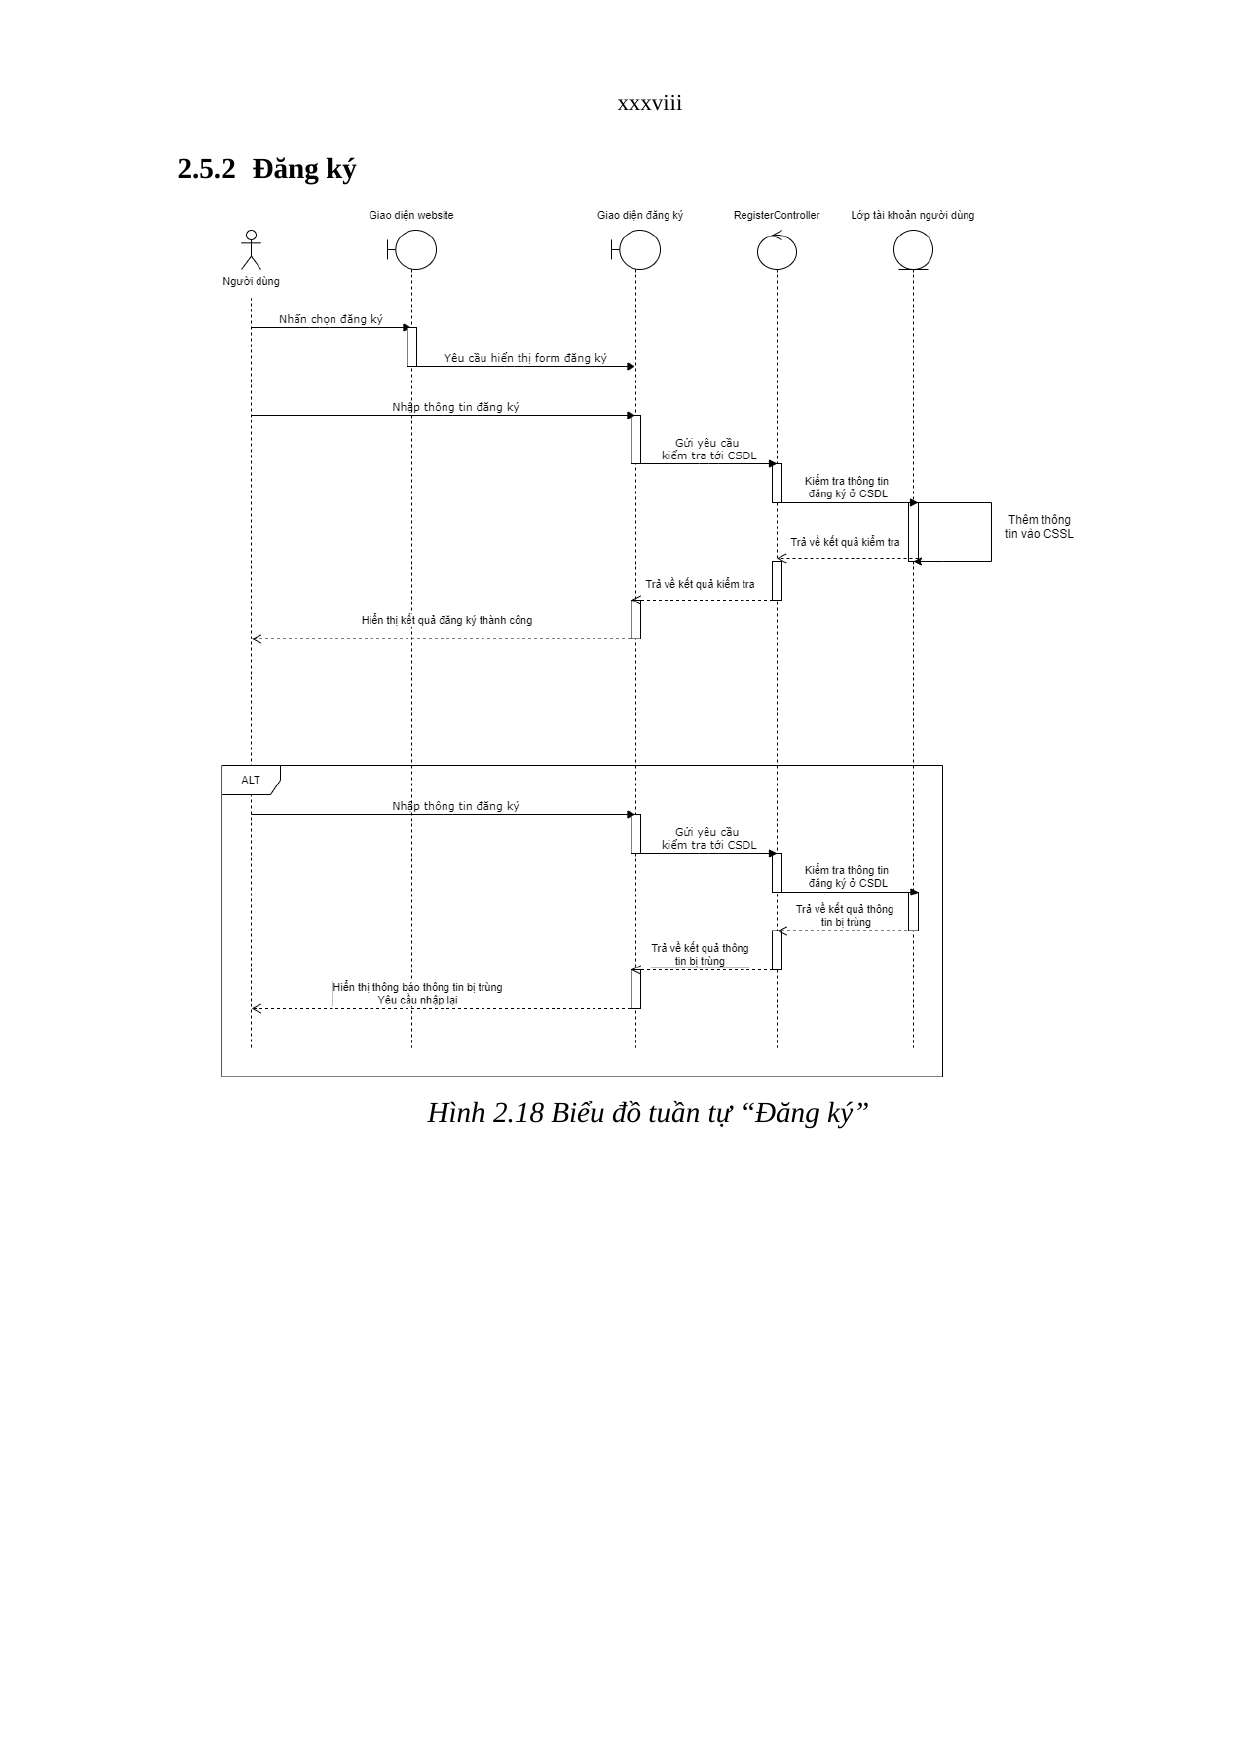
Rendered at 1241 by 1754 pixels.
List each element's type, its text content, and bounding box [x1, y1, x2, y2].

text Hình 2.18 Biểu đồ tuần tự “Đăng ký” [177, 1095, 1122, 1129]
subtitle Đăng ký [177, 151, 1122, 184]
picture [221, 200, 1079, 1077]
